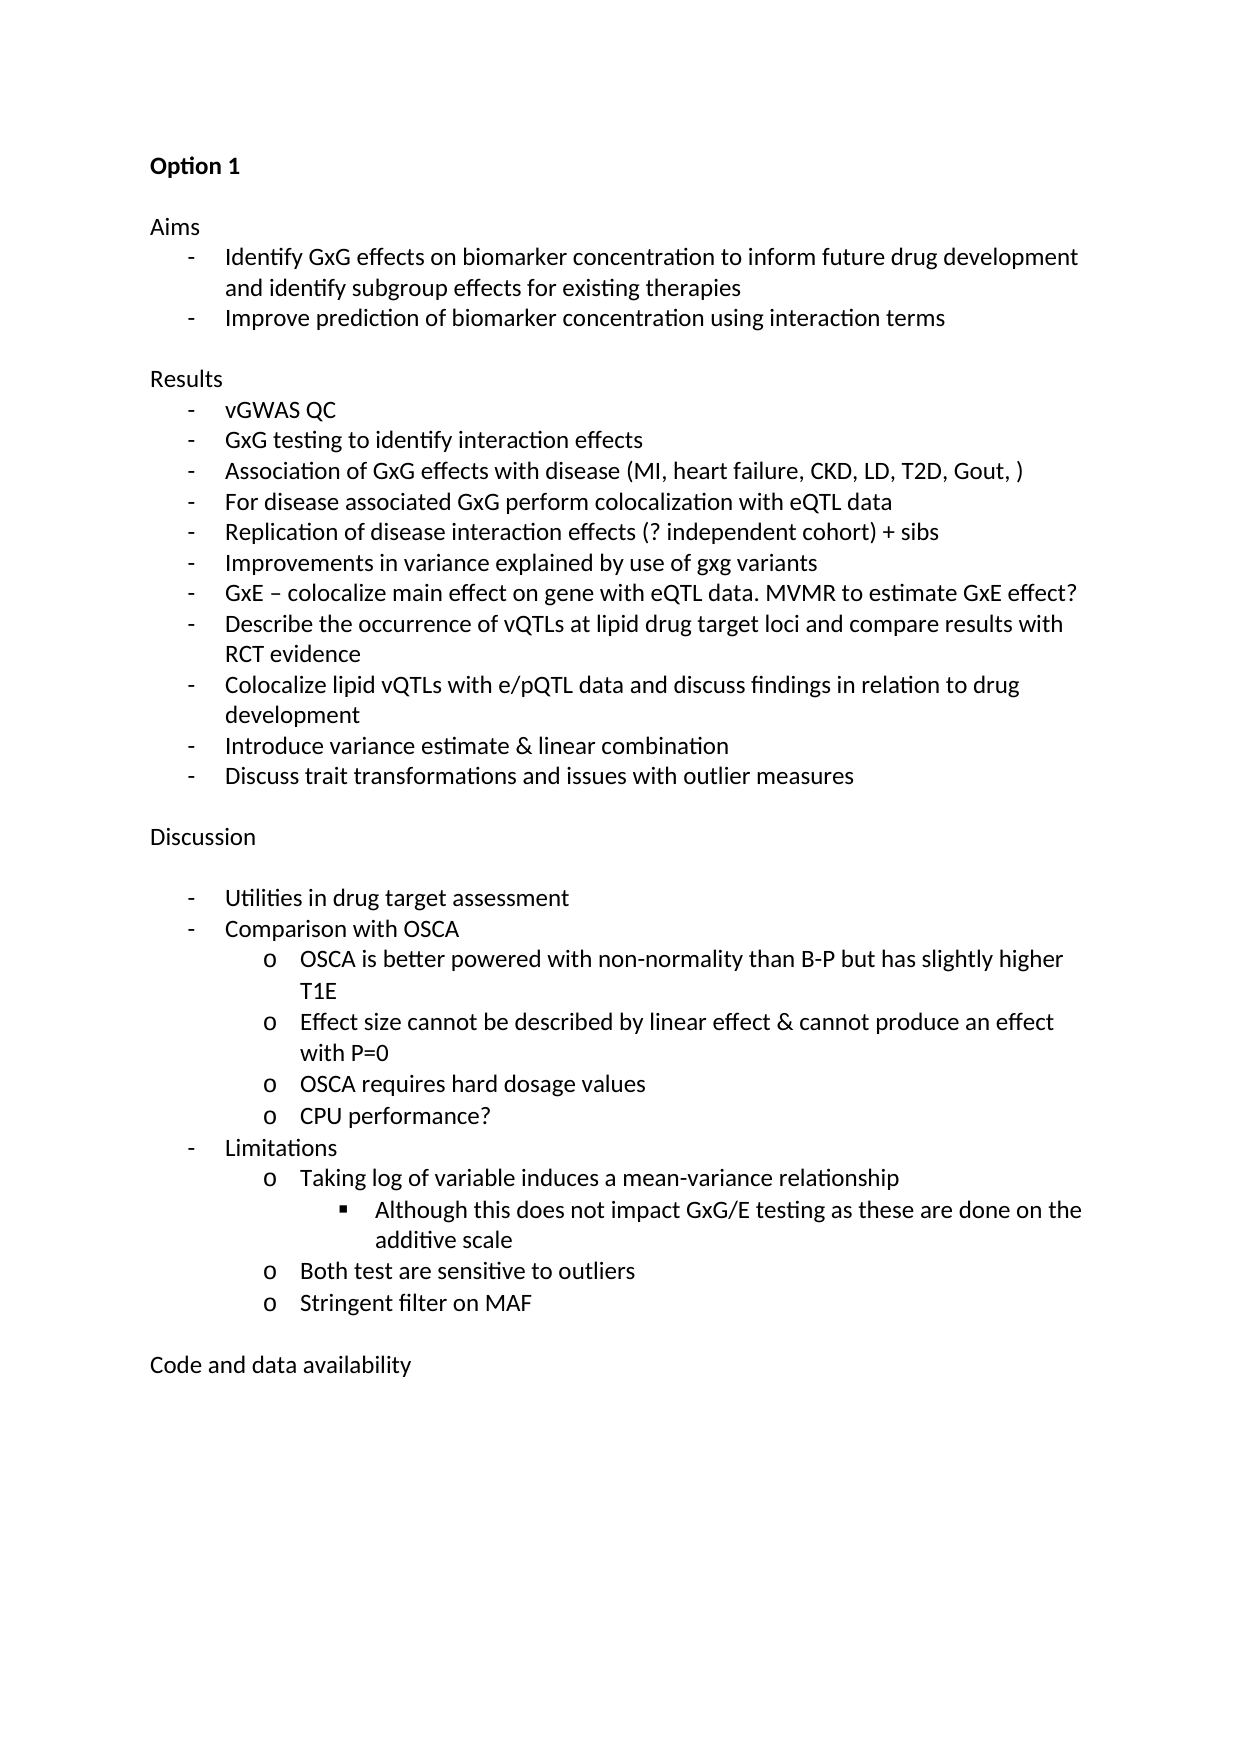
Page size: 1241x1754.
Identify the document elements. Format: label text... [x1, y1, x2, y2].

list Effect size cannot be described by linear effect & cannot produce an effect with P=0 [262, 1006, 1090, 1068]
list Identify GxG effects on biomarker concentration to inform future drug development and identify subgroup effects for existing therapies [187, 242, 1090, 303]
list GxG testing to identify interaction effects [187, 425, 1090, 455]
list Both test are sensitive to outliers [262, 1255, 1090, 1287]
text Code and data availability [150, 1349, 1090, 1379]
list Colocalize lipid vQTLs with e/pQTL data and discuss findings in relation to drug development [187, 669, 1090, 730]
text Discussion [150, 821, 1090, 852]
list Describe the occurrence of vQTLs at lipid drug target loci and compare results with RCT evidence [187, 608, 1090, 669]
list CPU performance? [262, 1100, 1090, 1132]
list OSCA requires hard dosage values [262, 1068, 1090, 1100]
list Introduce variance estimate & linear combination [187, 730, 1090, 760]
list Improvements in variance explained by use of gxg variants [187, 547, 1090, 577]
text Aims [150, 211, 1090, 242]
text Option 1 [150, 150, 1090, 181]
list Limitations [187, 1132, 1090, 1162]
list Comparison with OSCA [187, 913, 1090, 943]
list For disease associated GxG perform colocalization with eQTL data [187, 486, 1090, 516]
list GxE – colocalize main effect on gene with eQTL data. MVMR to estimate GxE effect? [187, 577, 1090, 608]
list Taking log of variable induces a mean-variance relationship [262, 1162, 1090, 1194]
list Replication of disease interaction effects (? independent cohort) + sibs [187, 516, 1090, 547]
list Discuss trait transformations and issues with outlier measures [187, 760, 1090, 791]
list Improve prediction of biomarker concentration using interaction terms [187, 303, 1090, 333]
list OSCA is better powered with non-normality than B-P but has slightly higher T1E [262, 943, 1090, 1006]
text Results [150, 364, 1090, 394]
list vGWAS QC [187, 394, 1090, 425]
list Association of GxG effects with disease (MI, heart failure, CKD, LD, T2D, Gout, ) [187, 455, 1090, 486]
list Although this does not impact GxG/E testing as these are done on the additive scale [337, 1194, 1090, 1255]
list Stringent filter on MAF [262, 1287, 1090, 1318]
list Utilities in drug target assessment [187, 882, 1090, 913]
